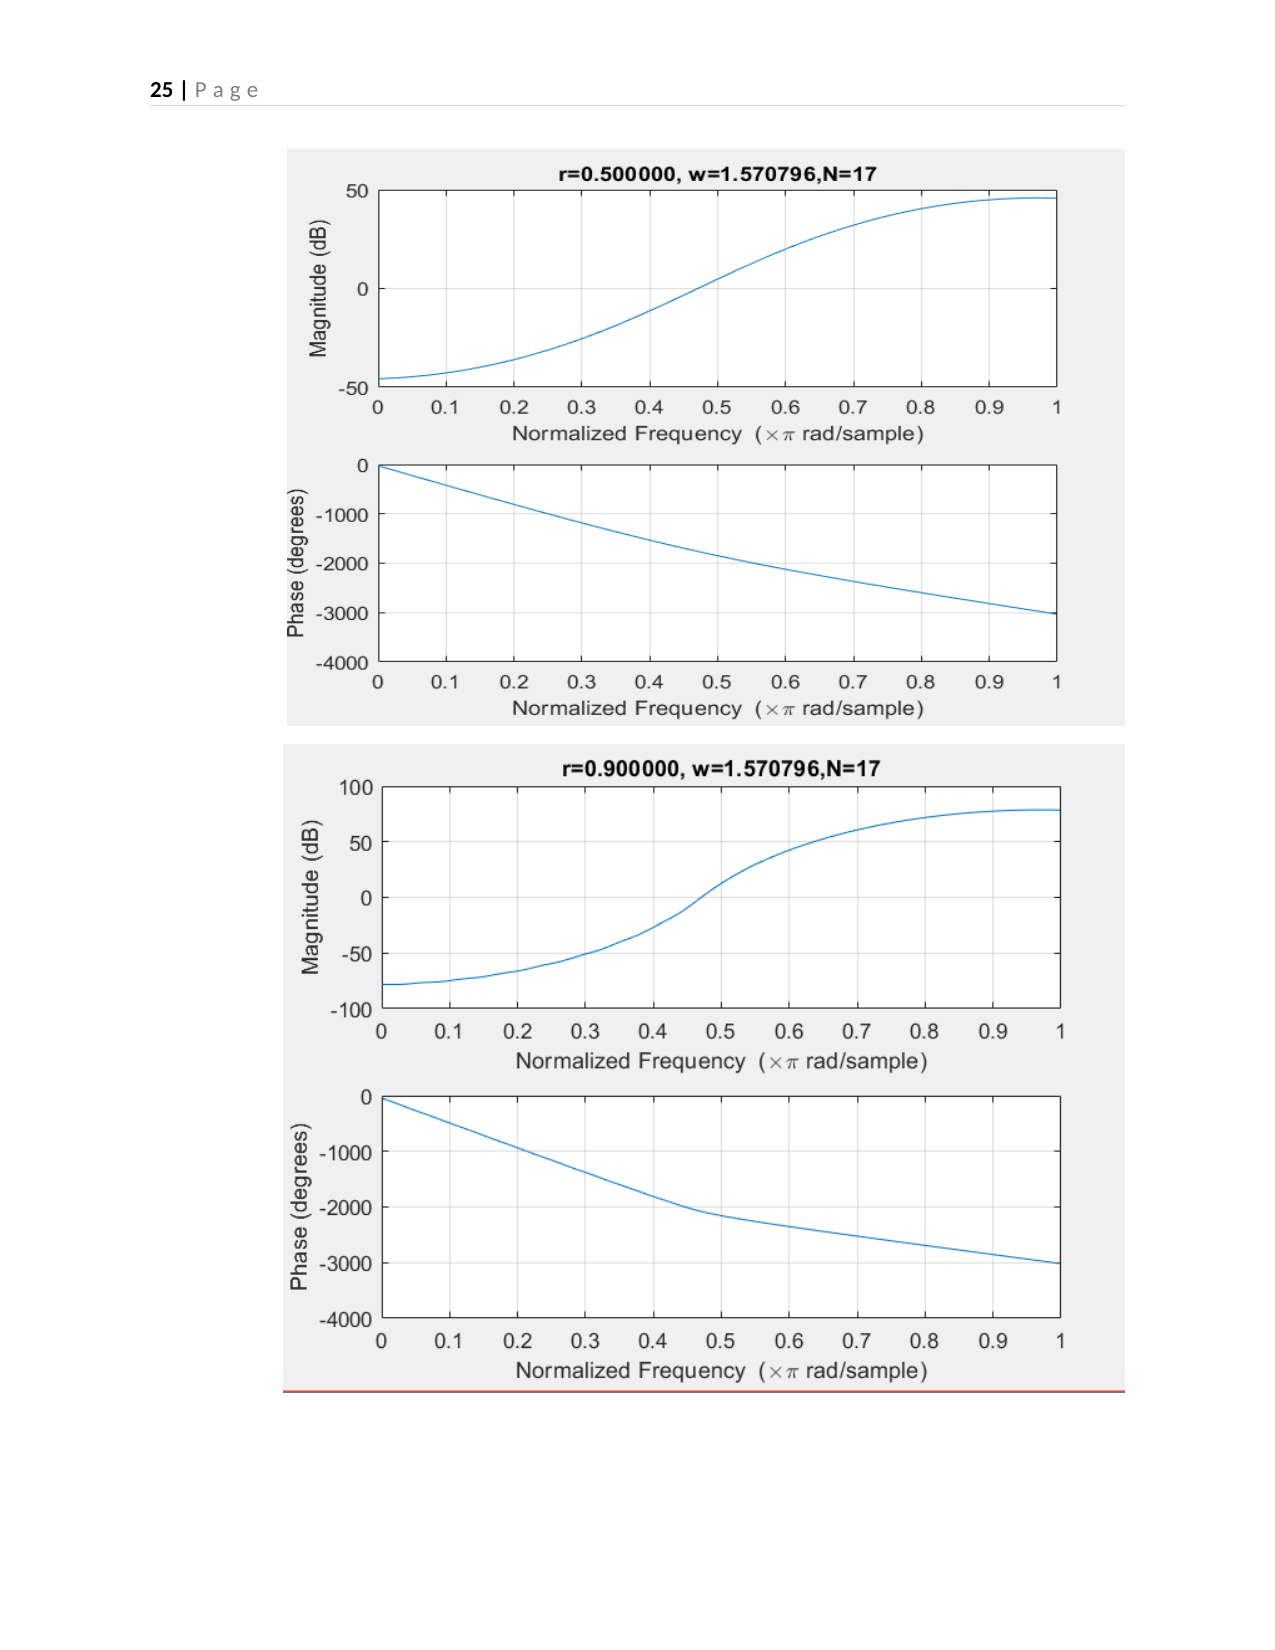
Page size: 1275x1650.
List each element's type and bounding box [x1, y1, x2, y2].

picture [287, 149, 1125, 726]
picture [283, 744, 1125, 1393]
